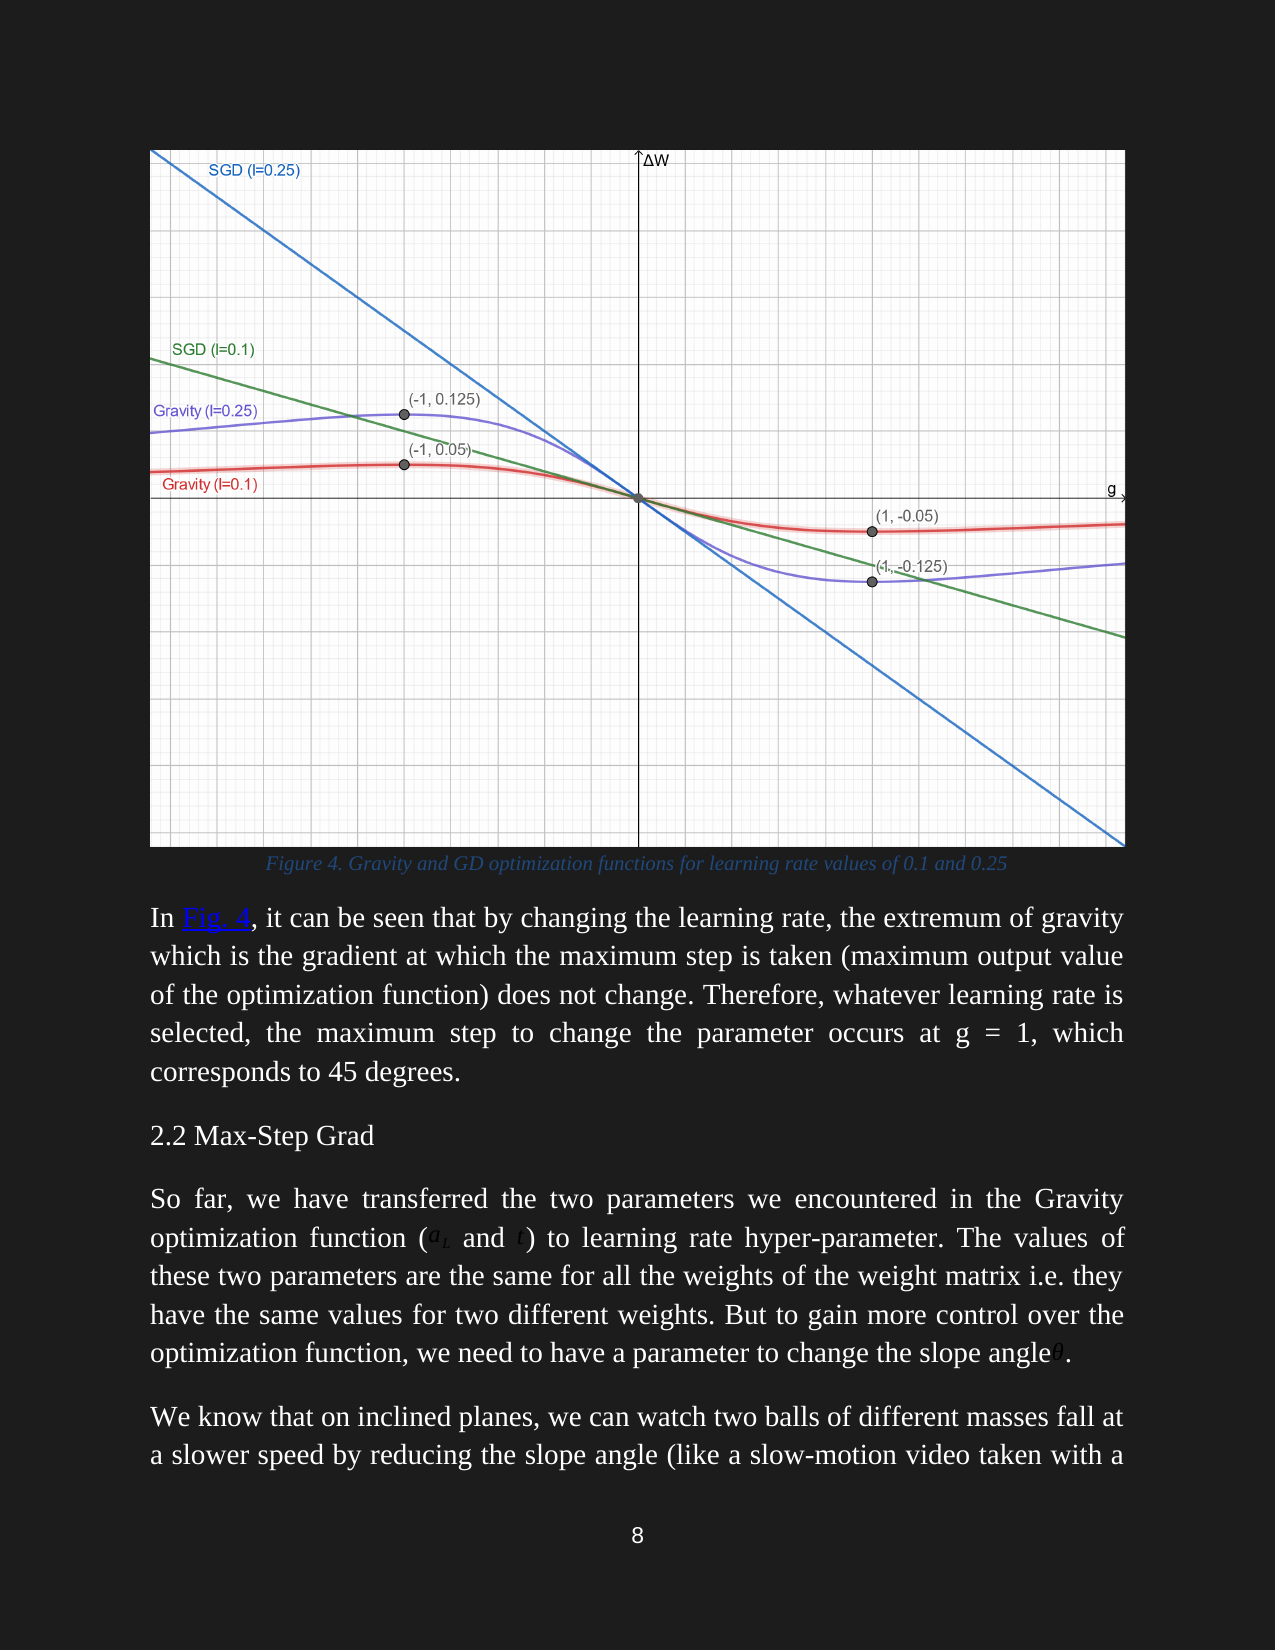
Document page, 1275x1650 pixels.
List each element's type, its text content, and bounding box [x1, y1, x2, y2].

text In Fig. 4, it can be seen that by changing the learning rate, the extremum of gravity which is the gradient at which the maximum step is taken (maximum output value of the optimization function) does not change. Therefore, whatever learning rate is selected, the maximum step to change the parameter occurs at g = 1, which corresponds to 45 degrees. [150, 900, 1125, 1088]
text So far, we have transferred the two parameters we encountered in the Gravity optimization function ( and ) to learning rate hyper-parameter. The values ​​of these two parameters are the same for all the weights of the weight matrix i.e. they have the same values ​​for two different weights. But to gain more control over the optimization function, we need to have a parameter to change the slope angle. [150, 1181, 1125, 1369]
picture [150, 150, 1125, 847]
subtitle 2.2 Max-Step Grad [150, 1118, 1125, 1151]
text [150, 1399, 1125, 1471]
text Figure 4. Gravity and GD optimization functions for learning rate values of 0.1 and 0.25 [150, 851, 1125, 875]
